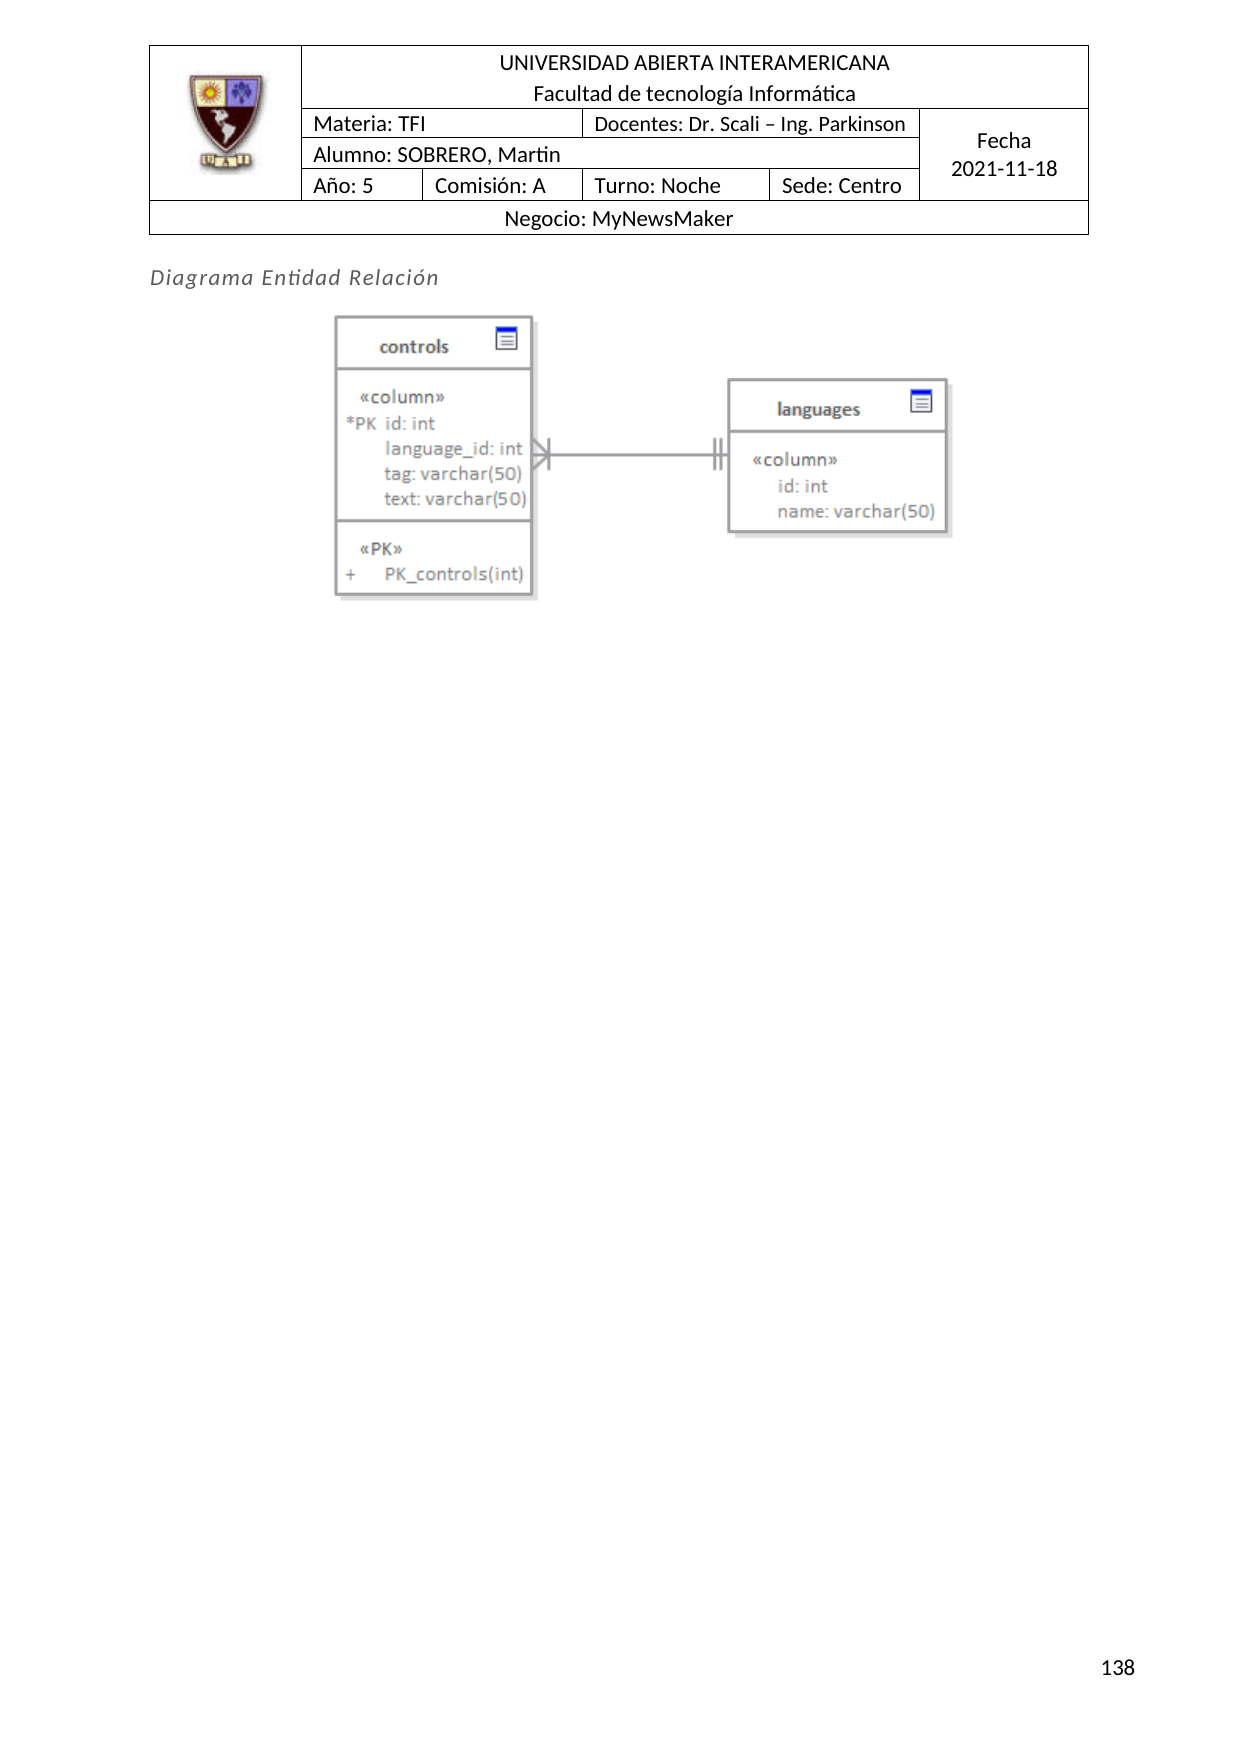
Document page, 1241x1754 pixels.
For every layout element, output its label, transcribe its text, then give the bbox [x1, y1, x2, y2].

picture [175, 67, 276, 180]
subtitle Diagrama Entidad Relación [150, 263, 1135, 291]
picture [330, 311, 956, 604]
